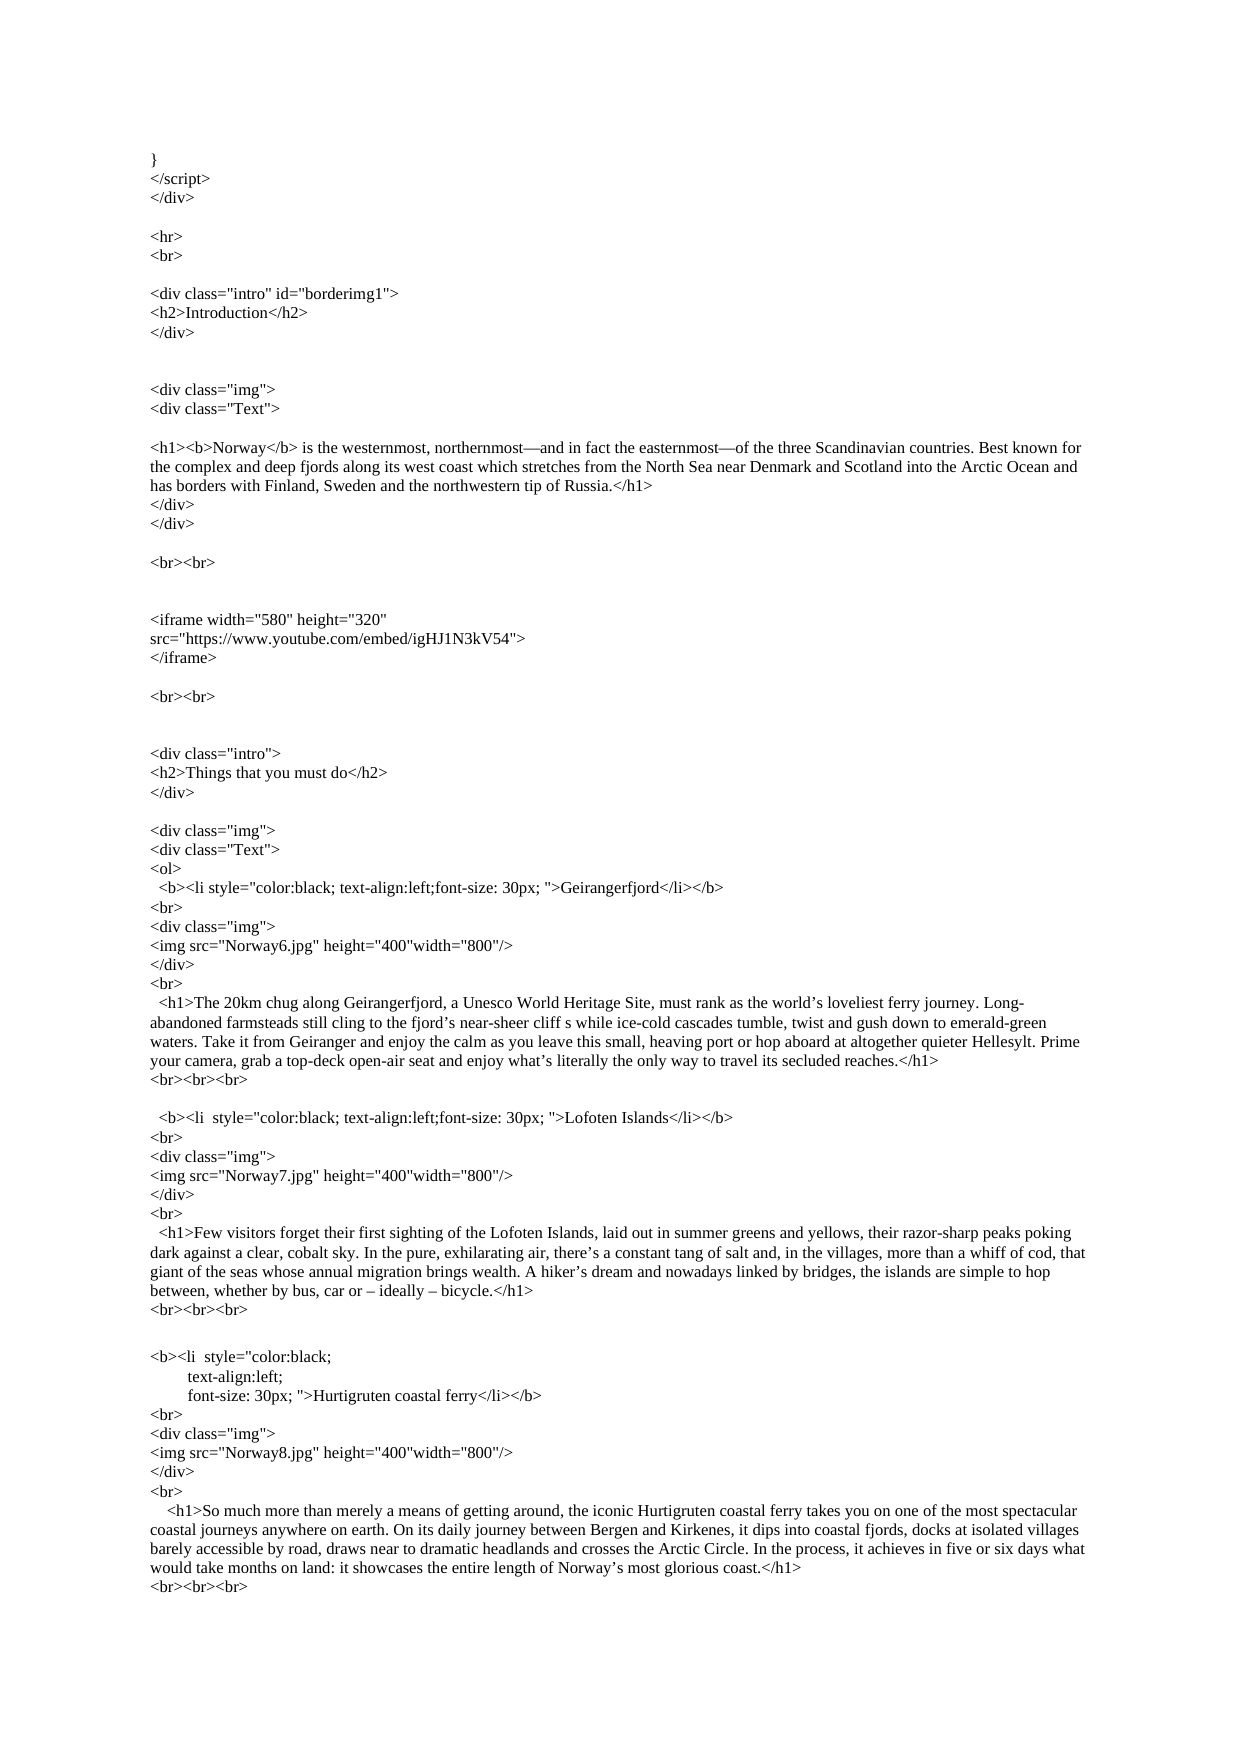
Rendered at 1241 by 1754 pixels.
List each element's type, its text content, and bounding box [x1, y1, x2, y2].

text <br> [150, 974, 1090, 993]
text </div> [150, 188, 1090, 207]
text <div class="img"> [150, 380, 1090, 399]
text <br><br> [150, 687, 1090, 706]
text <div class="intro" id="borderimg1"> [150, 284, 1090, 303]
text </iframe> [150, 648, 1090, 667]
text <h2>Introduction</h2> [150, 303, 1090, 322]
text <br> [150, 1405, 1090, 1424]
text <br> [150, 1127, 1090, 1147]
text <img src="Norway6.jpg" height="400"width="800"/> [150, 936, 1090, 955]
text <br><br> [150, 552, 1090, 572]
text font-size: 30px; ">Hurtigruten coastal ferry</li></b> [150, 1386, 1090, 1405]
text <h1>The 20km chug along Geirangerfjord, a Unesco World Heritage Site, must rank as the world’s loveliest ferry journey. Long-abandoned farmsteads still cling to the fjord’s near-sheer cliff s while ice-cold cascades tumble, twist and gush down to emerald-green waters. Take it from Geiranger and enjoy the calm as you leave this small, heaving port or hop aboard at altogether quieter Hellesylt. Prime your camera, grab a top-deck open-air seat and enjoy what’s literally the only way to travel its secluded reaches.</h1> [150, 993, 1090, 1070]
text <div class="img"> [150, 917, 1090, 936]
text <div class="Text"> [150, 840, 1090, 859]
text <h1><b>Norway</b> is the westernmost, northernmost—and in fact the easternmost—of the three Scandinavian countries. Best known for the complex and deep fjords along its west coast which stretches from the North Sea near Denmark and Scotland into the Arctic Ocean and has borders with Finland, Sweden and the northwestern tip of Russia.</h1> [150, 437, 1090, 495]
text } [150, 150, 1090, 169]
text <br> [150, 1204, 1090, 1223]
text <h2>Things that you must do</h2> [150, 763, 1090, 782]
text <div class="intro"> [150, 744, 1090, 763]
text <div class="img"> [150, 821, 1090, 840]
text </script> [150, 169, 1090, 188]
text <b><li style="color:black; [150, 1347, 1090, 1366]
text <iframe width="580" height="320" [150, 610, 1090, 629]
text <b><li style="color:black; text-align:left;font-size: 30px; ">Geirangerfjord</li></b> [150, 878, 1090, 897]
text <br><br><br> [150, 1070, 1090, 1089]
text <div class="img"> [150, 1147, 1090, 1166]
text <br> [150, 897, 1090, 917]
text </div> [150, 955, 1090, 974]
text </div> [150, 322, 1090, 342]
text <img src="Norway8.jpg" height="400"width="800"/> [150, 1443, 1090, 1462]
text <b><li style="color:black; text-align:left;font-size: 30px; ">Lofoten Islands</li></b> [150, 1108, 1090, 1127]
text </div> [150, 514, 1090, 533]
text <h1>So much more than merely a means of getting around, the iconic Hurtigruten coastal ferry takes you on one of the most spectacular coastal journeys anywhere on earth. On its daily journey between Bergen and Kirkenes, it dips into coastal fjords, docks at isolated villages barely accessible by road, draws near to dramatic headlands and crosses the Arctic Circle. In the process, it achieves in five or six days what would take months on land: it showcases the entire length of Norway’s most glorious coast.</h1> [150, 1501, 1090, 1577]
text </div> [150, 1185, 1090, 1204]
text <hr> [150, 227, 1090, 246]
text </div> [150, 495, 1090, 514]
text src="https://www.youtube.com/embed/igHJ1N3kV54"> [150, 629, 1090, 648]
text <br> [150, 1481, 1090, 1501]
text <br><br><br> [150, 1577, 1090, 1596]
text </div> [150, 1462, 1090, 1481]
text <ol> [150, 859, 1090, 878]
text <br> [150, 246, 1090, 265]
text text-align:left; [150, 1366, 1090, 1386]
text <h1>Few visitors forget their first sighting of the Lofoten Islands, laid out in summer greens and yellows, their razor-sharp peaks poking dark against a clear, cobalt sky. In the pure, exhilarating air, there’s a constant tang of salt and, in the villages, more than a whiff of cod, that giant of the seas whose annual migration brings wealth. A hiker’s dream and nowadays linked by bridges, the islands are simple to hop between, whether by bus, car or – ideally – bicycle.</h1> [150, 1223, 1090, 1300]
text <div class="img"> [150, 1424, 1090, 1443]
text <div class="Text"> [150, 399, 1090, 418]
text <img src="Norway7.jpg" height="400"width="800"/> [150, 1166, 1090, 1185]
text <br><br><br> [150, 1300, 1090, 1319]
text </div> [150, 782, 1090, 802]
